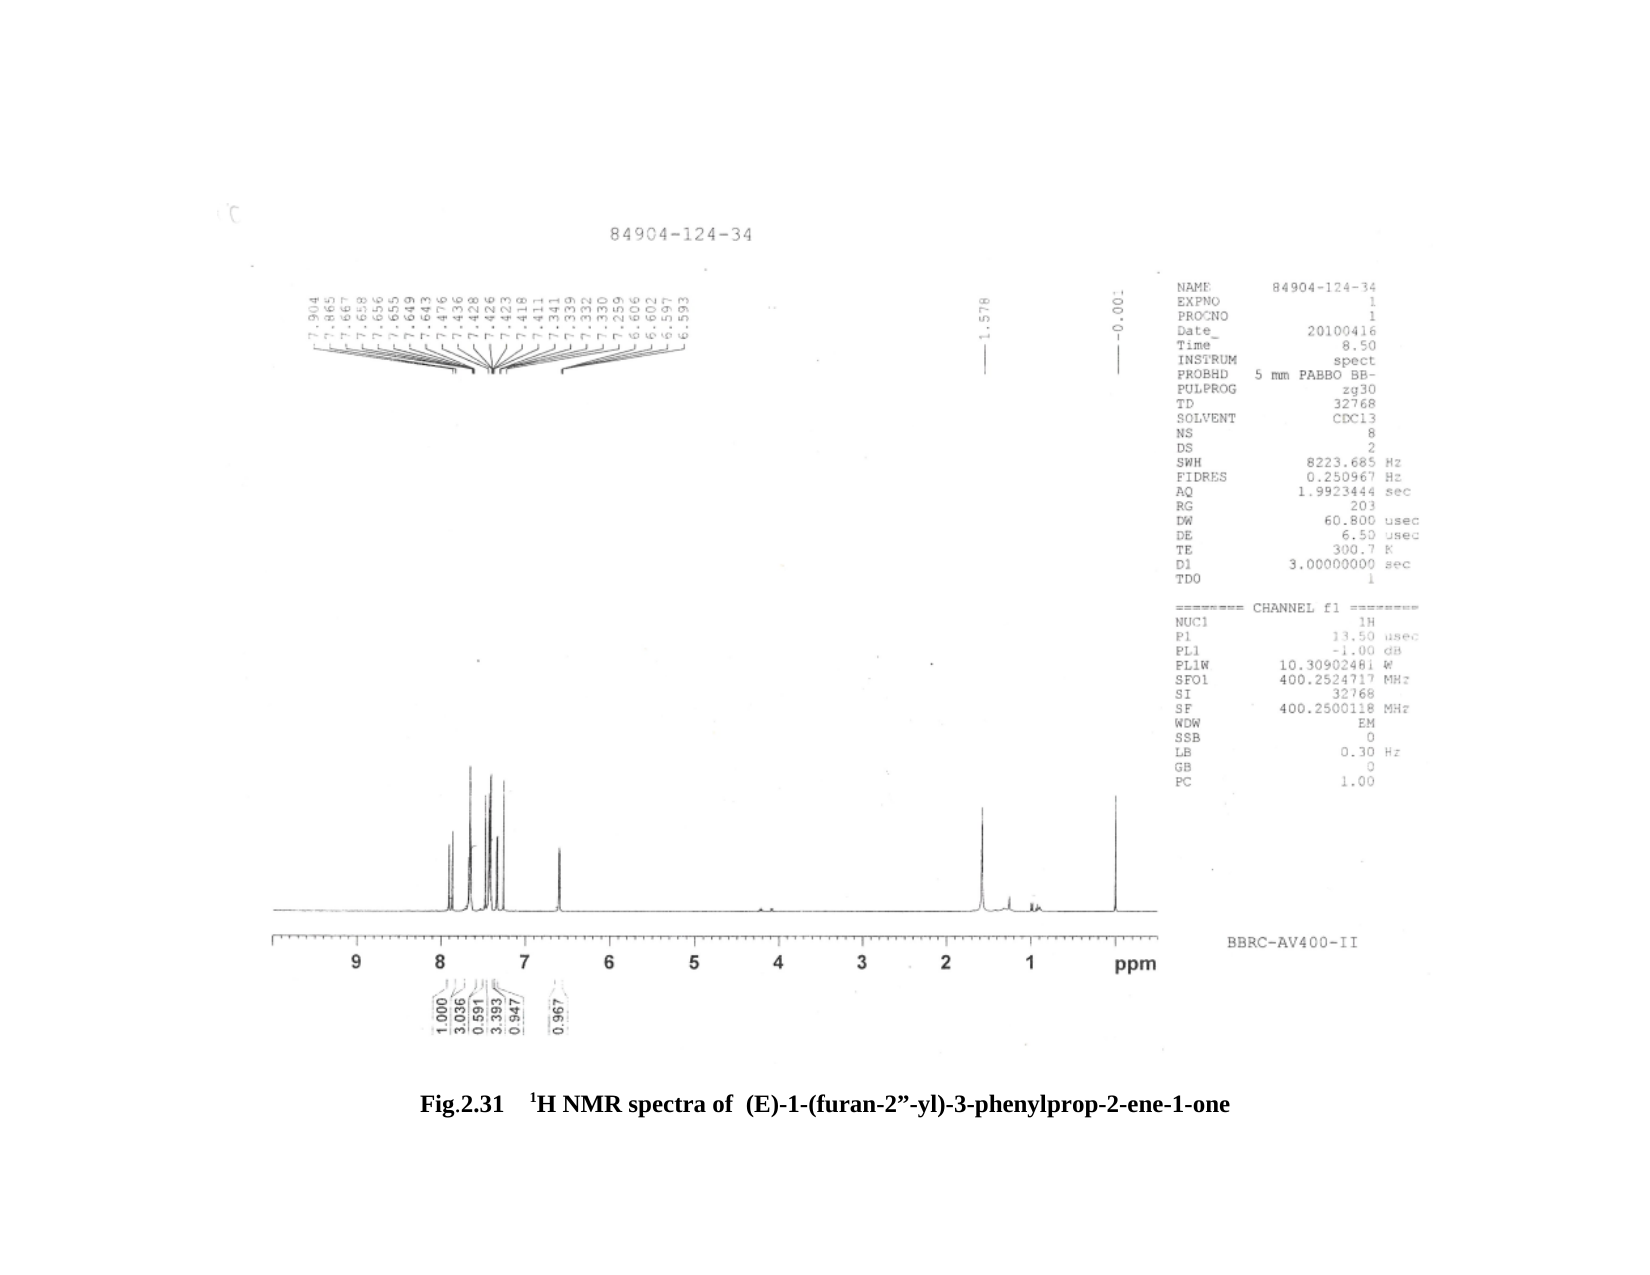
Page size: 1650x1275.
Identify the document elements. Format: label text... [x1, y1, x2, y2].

text Fig.2.31 1H NMR spectra of (E)-1-(furan-2”-yl)-3-phenylprop-2-ene-1-one [150, 1089, 1500, 1118]
picture [217, 203, 1433, 1064]
